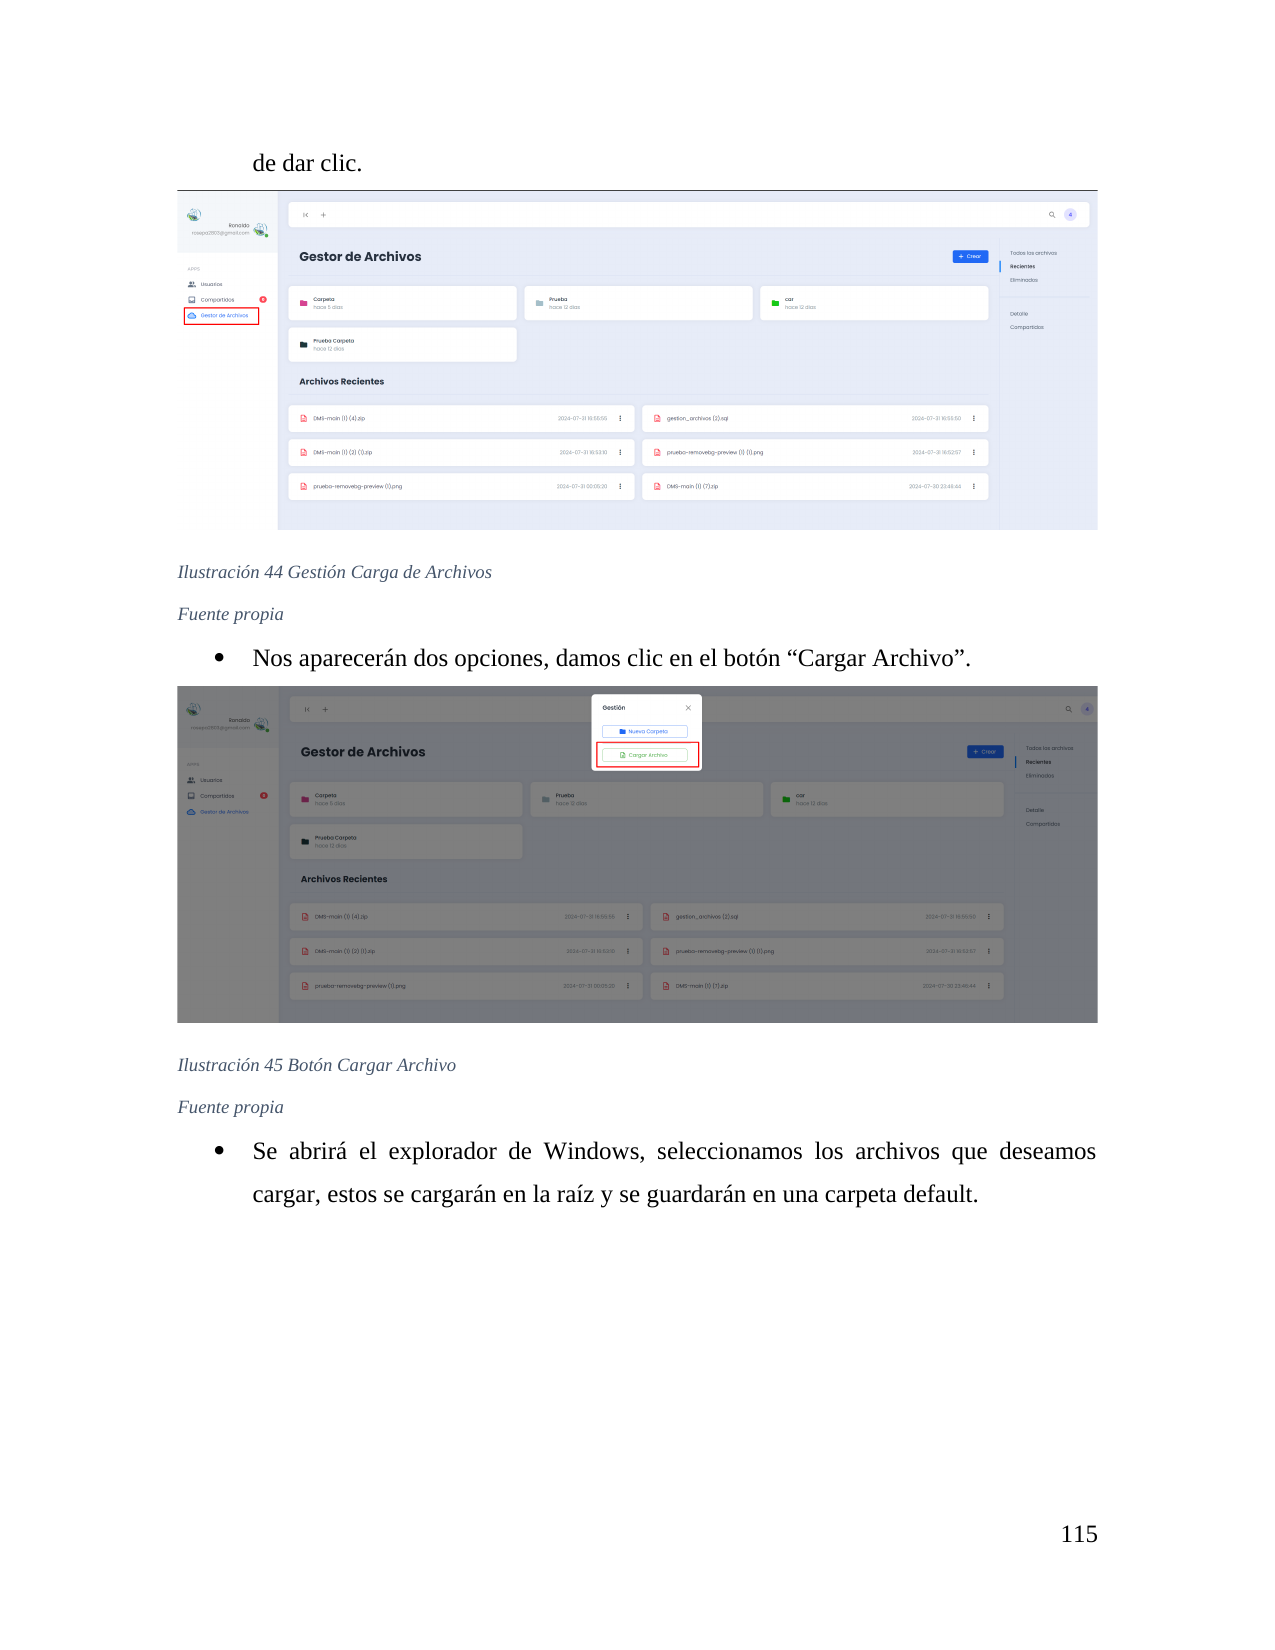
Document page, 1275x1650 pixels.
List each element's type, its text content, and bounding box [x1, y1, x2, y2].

list Nos aparecerán dos opciones, damos clic en el botón “Cargar Archivo”. [215, 643, 1098, 672]
text Fuente propia [177, 1096, 1098, 1118]
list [215, 148, 1098, 176]
picture [177, 190, 1098, 530]
picture [177, 686, 1098, 1023]
text Fuente propia [177, 603, 1098, 625]
list Se abrirá el explorador de Windows, seleccionamos los archivos que deseamos cargar, estos se cargarán en la raíz y se guardarán en una carpeta default. [215, 1136, 1098, 1208]
